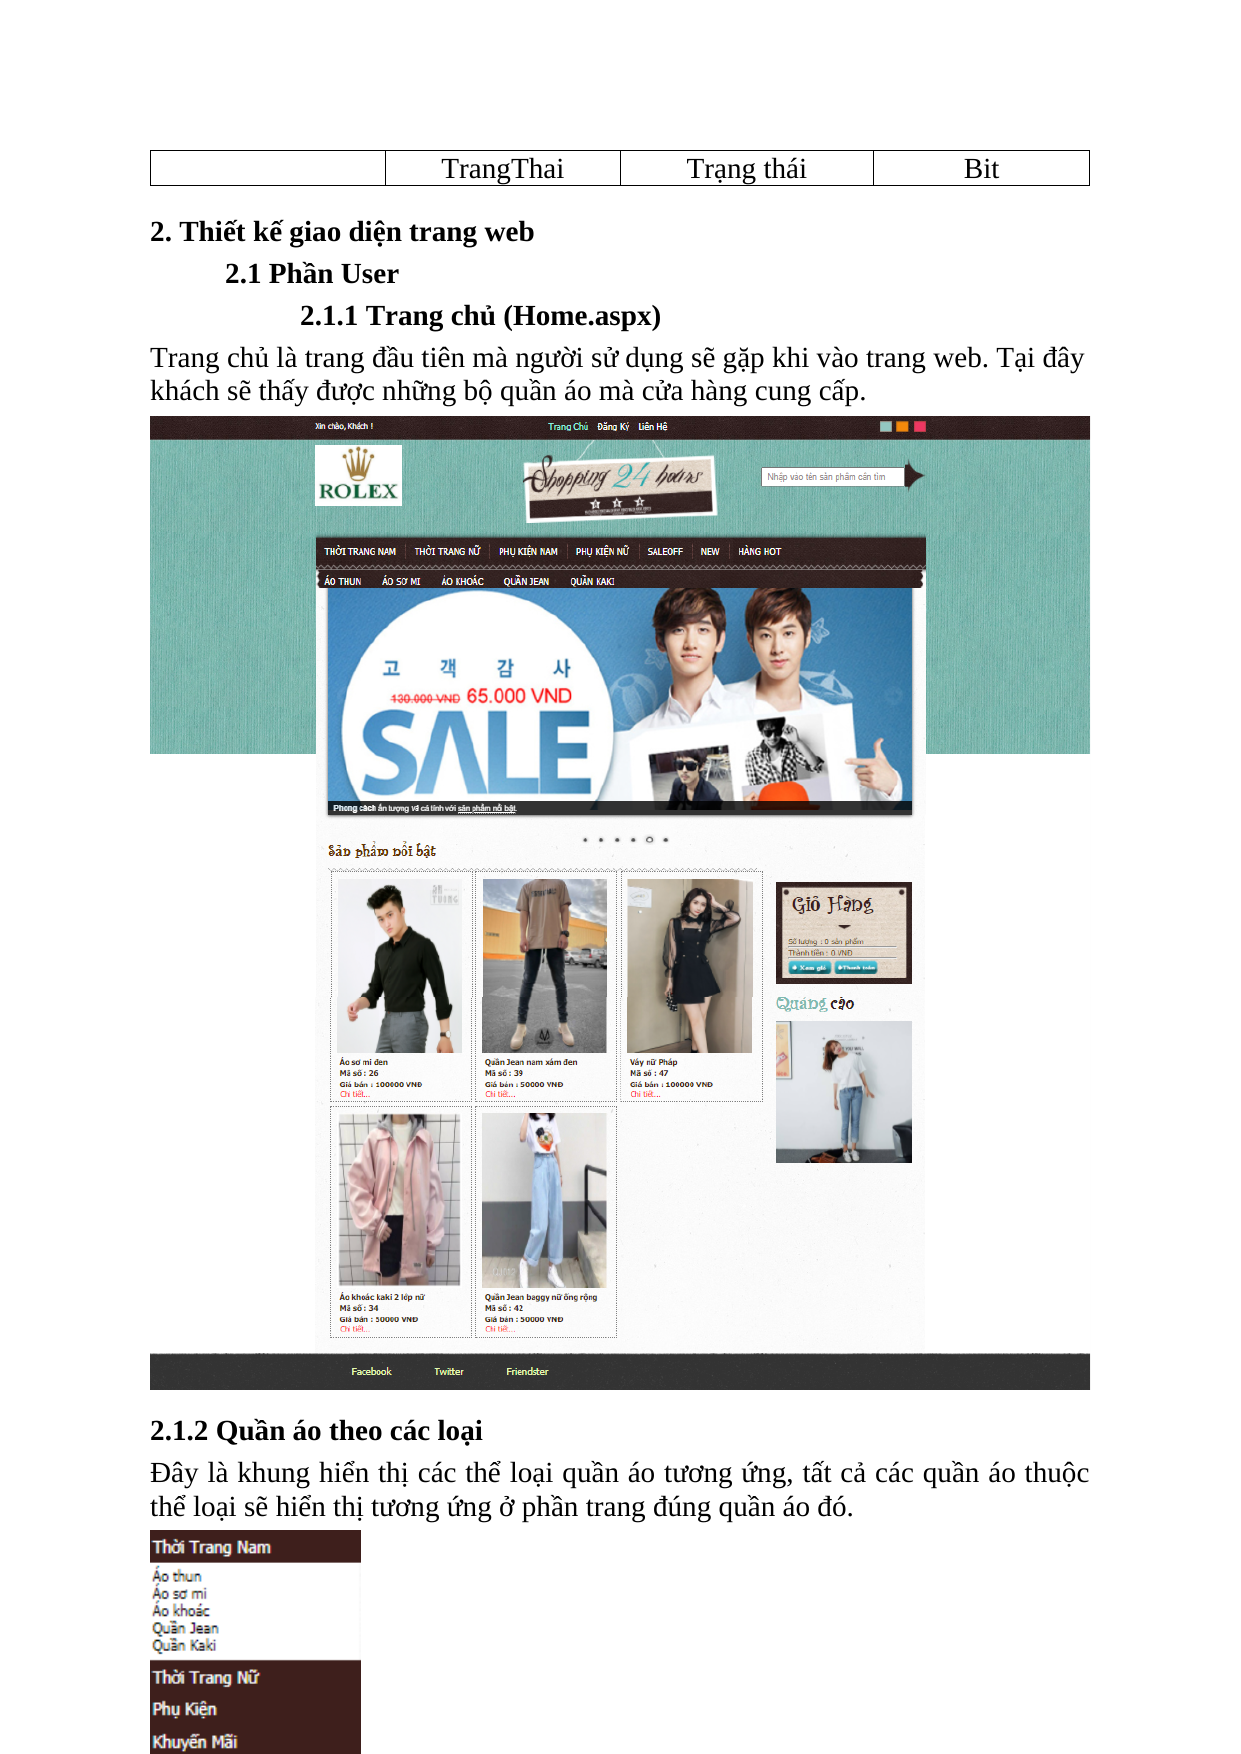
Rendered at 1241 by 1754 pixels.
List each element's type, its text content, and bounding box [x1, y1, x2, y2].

text 2. Thiết kế giao diện trang web [150, 214, 1090, 248]
picture [150, 416, 1091, 1390]
picture [150, 1530, 361, 1754]
text 2.1.1 Trang chủ (Home.aspx) [225, 298, 1090, 332]
text Trang chủ là trang đầu tiên mà người sử dụng sẽ gặp khi vào trang web. Tại đây khách sẽ thấy được những bộ quần áo mà cửa hàng cung cấp. [150, 340, 1090, 407]
text 2.1.2 Quần áo theo các loại [150, 1413, 1090, 1447]
text 2.1 Phần User [150, 256, 1090, 290]
table_cell Trạng thái [621, 151, 873, 184]
text Đây là khung hiển thị các thể loại quần áo tương ứng, tất cả các quần áo thuộc thể loại sẽ hiển thị tương ứng ở phần trang đúng quần áo đó. [150, 1455, 1090, 1522]
table_cell Bit [874, 151, 1089, 184]
table_cell TrangThai [386, 151, 620, 184]
